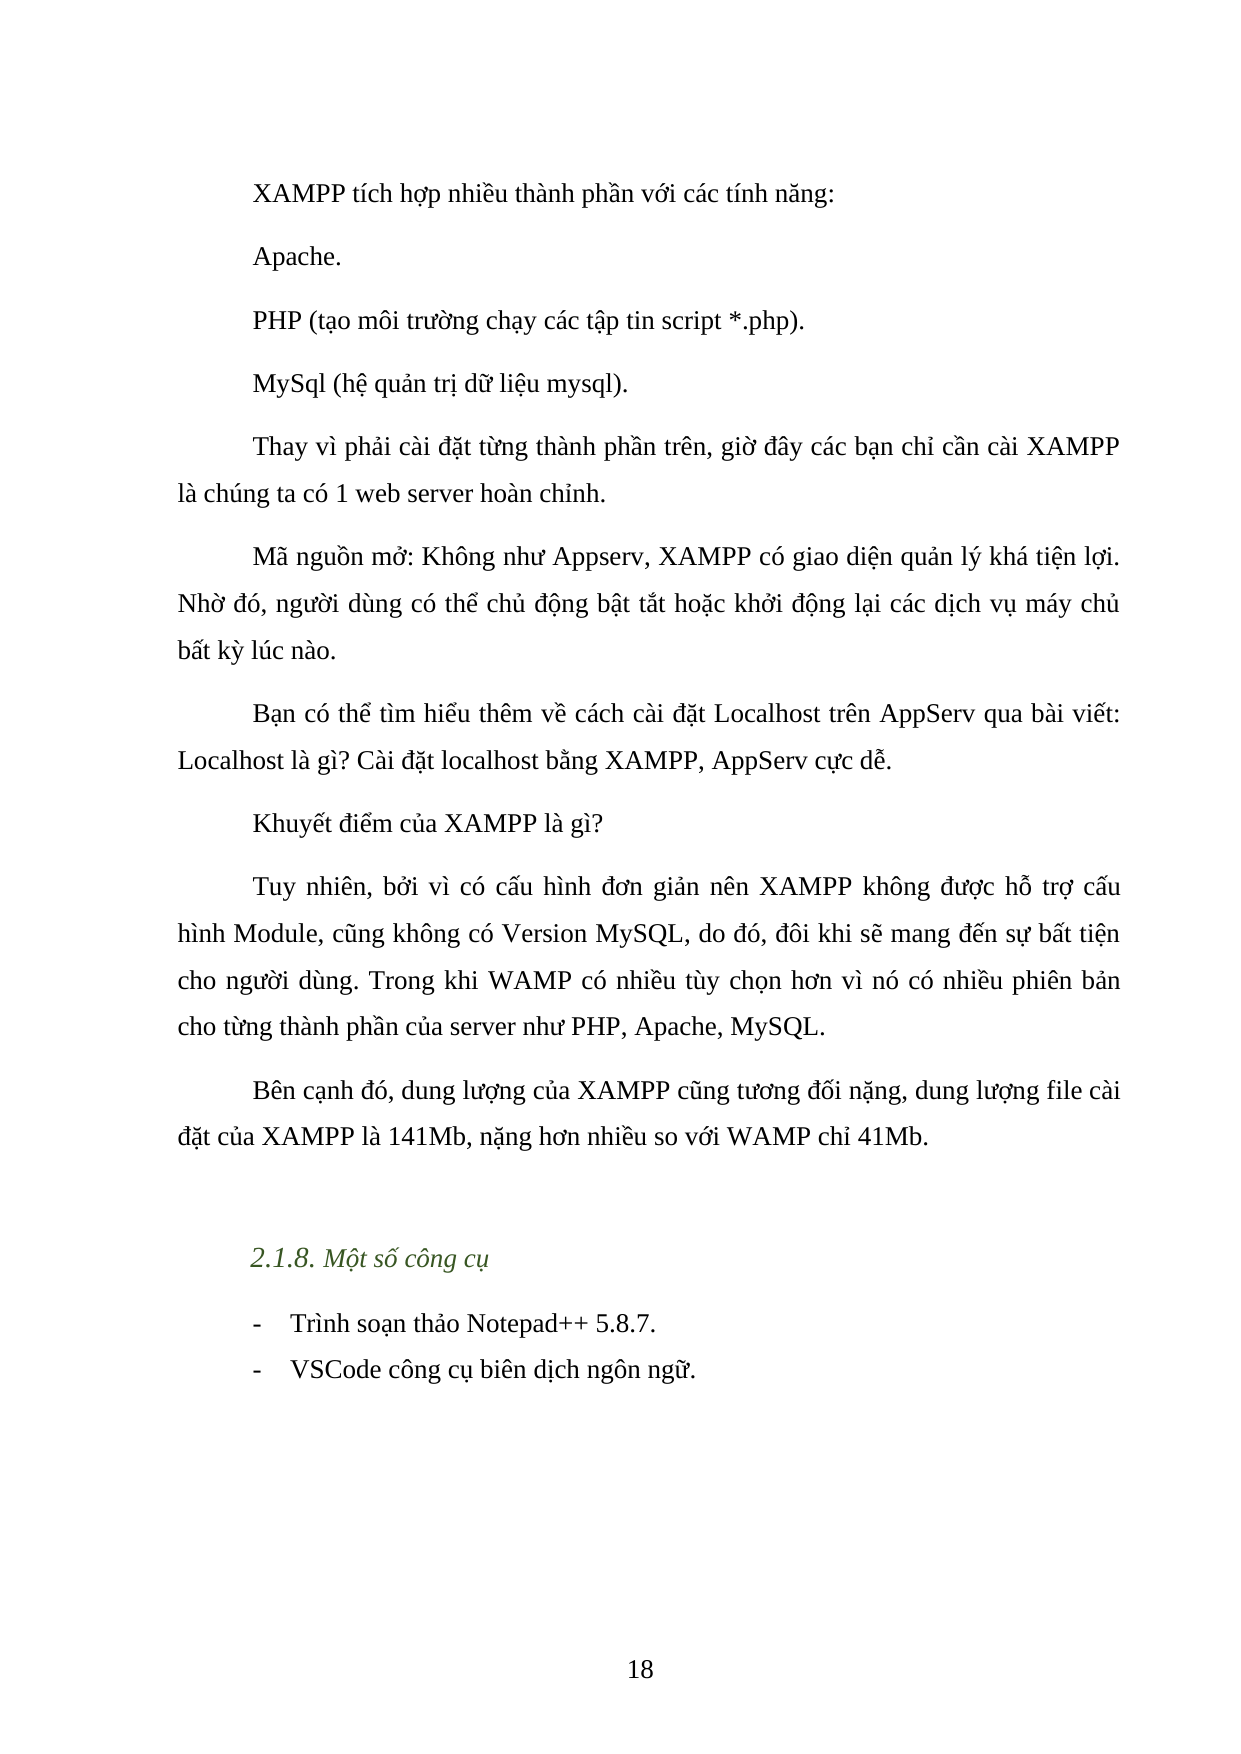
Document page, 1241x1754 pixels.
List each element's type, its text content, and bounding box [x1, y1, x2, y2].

text Thay vì phải cài đặt từng thành phần trên, giờ đây các bạn chỉ cần cài XAMPP là chúng ta có 1 web server hoàn chỉnh. [177, 431, 1122, 508]
text Khuyết điểm của XAMPP là gì? [177, 807, 1122, 838]
text Apache. [177, 241, 1122, 272]
text Bạn có thể tìm hiểu thêm về cách cài đặt Localhost trên AppServ qua bài viết: Localhost là gì? Cài đặt localhost bằng XAMPP, AppServ cực dễ. [177, 697, 1122, 775]
text Bên cạnh đó, dung lượng của XAMPP cũng tương đối nặng, dung lượng file cài đặt của XAMPP là 141Mb, nặng hơn nhiều so với WAMP chỉ 41Mb. [177, 1074, 1122, 1152]
list Trình soạn thảo Notepad++ 5.8.7. [252, 1307, 1122, 1338]
text Mã nguồn mở: Không như Appserv, XAMPP có giao diện quản lý khá tiện lợi. Nhờ đó, người dùng có thể chủ động bật tắt hoặc khởi động lại các dịch vụ máy chủ bất kỳ lúc nào. [177, 541, 1122, 665]
text Tuy nhiên, bởi vì có cấu hình đơn giản nên XAMPP không được hỗ trợ cấu hình Module, cũng không có Version MySQL, do đó, đôi khi sẽ mang đến sự bất tiện cho người dùng. Trong khi WAMP có nhiều tùy chọn hơn vì nó có nhiều phiên bản cho từng thành phần của server như PHP, Apache, MySQL. [177, 871, 1122, 1042]
subtitle 2.1.8. Một số công cụ [177, 1240, 1122, 1273]
text MySql (hệ quản trị dữ liệu mysql). [177, 367, 1122, 398]
text PHP (tạo môi trường chạy các tập tin script *.php). [177, 304, 1122, 335]
text XAMPP tích hợp nhiều thành phần với các tính năng: [177, 177, 1122, 208]
list VSCode công cụ biên dịch ngôn ngữ. [252, 1354, 1122, 1385]
